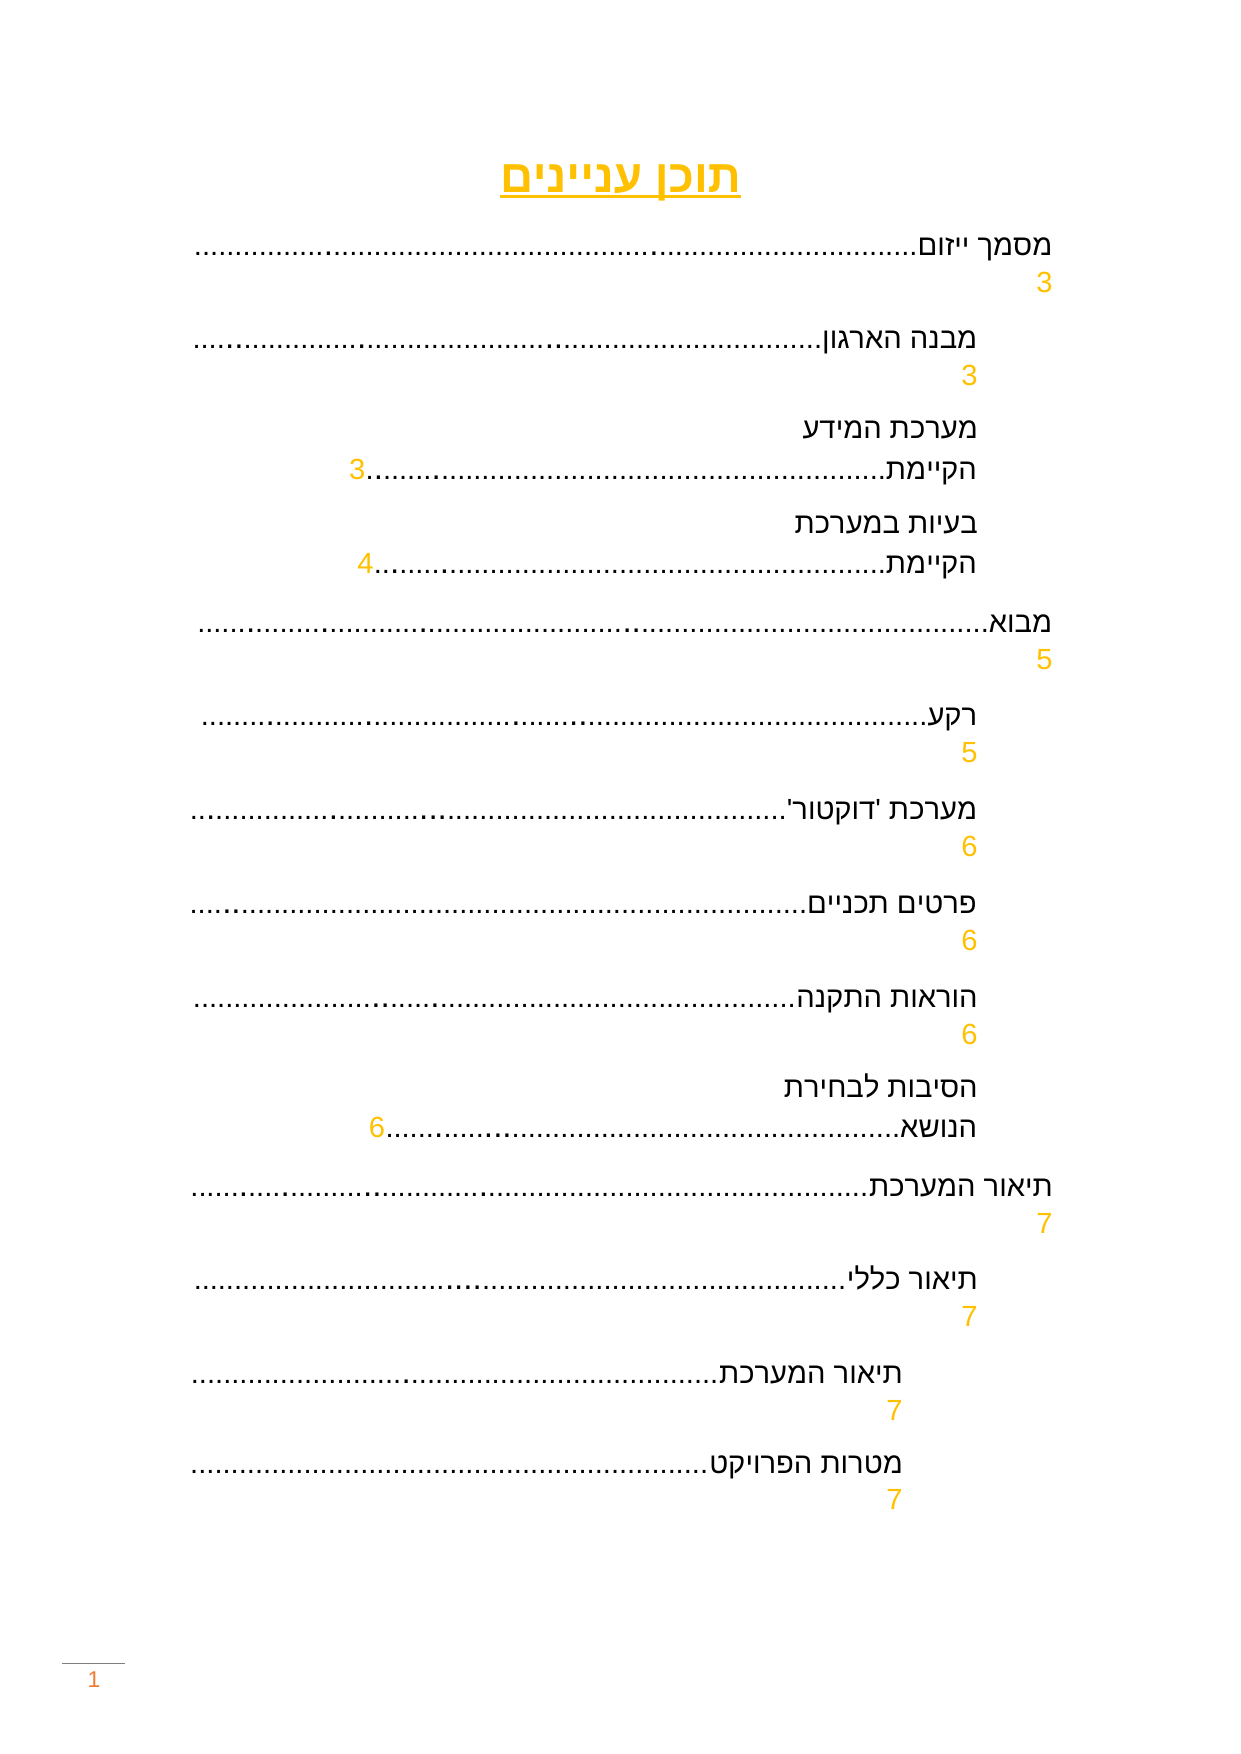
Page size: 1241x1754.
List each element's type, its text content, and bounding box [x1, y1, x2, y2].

text פרטים תכניים............................................................................6 [187, 882, 978, 957]
text רקע.........................................................................................5 [187, 694, 978, 769]
text הוראות התקנה..........................................................................6 [187, 976, 978, 1051]
text תיאור המערכת...................................................................................7 [187, 1164, 1053, 1239]
text תוכן עניינים [187, 150, 1053, 203]
text בעיות במערכת הקיימת...............................................................4 [187, 506, 978, 581]
text תיאור כללי................................................................................7 [187, 1258, 978, 1333]
text תיאור המערכת.................................................................7 [187, 1352, 903, 1427]
text מסמך ייזום.........................................................................................3 [187, 223, 1053, 298]
text מבנה הארגון.............................................................................3 [187, 317, 978, 392]
text מטרות הפרויקט................................................................7 [187, 1446, 903, 1516]
text מערכת 'דוקטור'.........................................................................6 [187, 788, 978, 863]
text הסיבות לבחירת הנושא...............................................................6 [187, 1070, 978, 1145]
text מבוא.................................................................................................5 [187, 601, 1053, 675]
text מערכת המידע הקיימת................................................................3 [187, 411, 978, 486]
